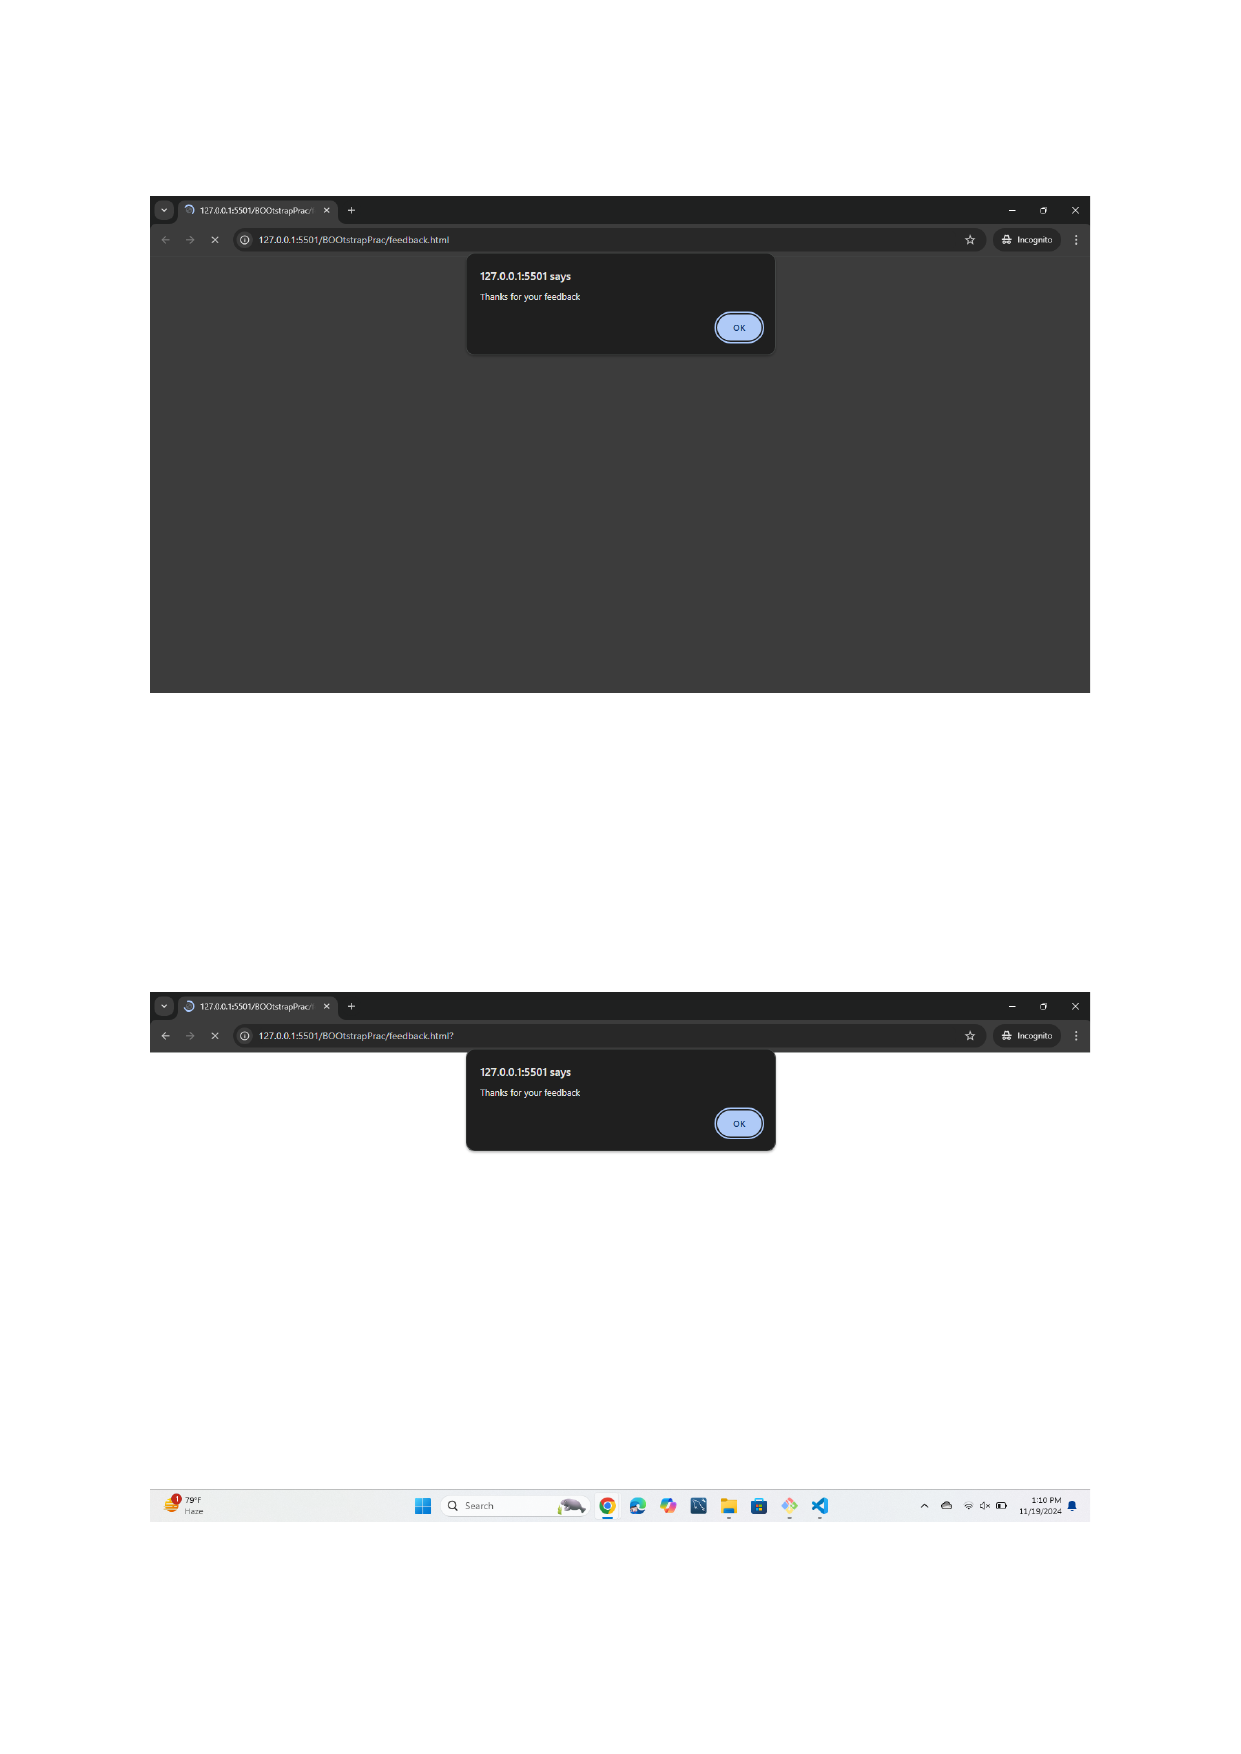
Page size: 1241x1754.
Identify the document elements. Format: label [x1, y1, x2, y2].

picture [150, 196, 1091, 693]
picture [150, 992, 1091, 1522]
